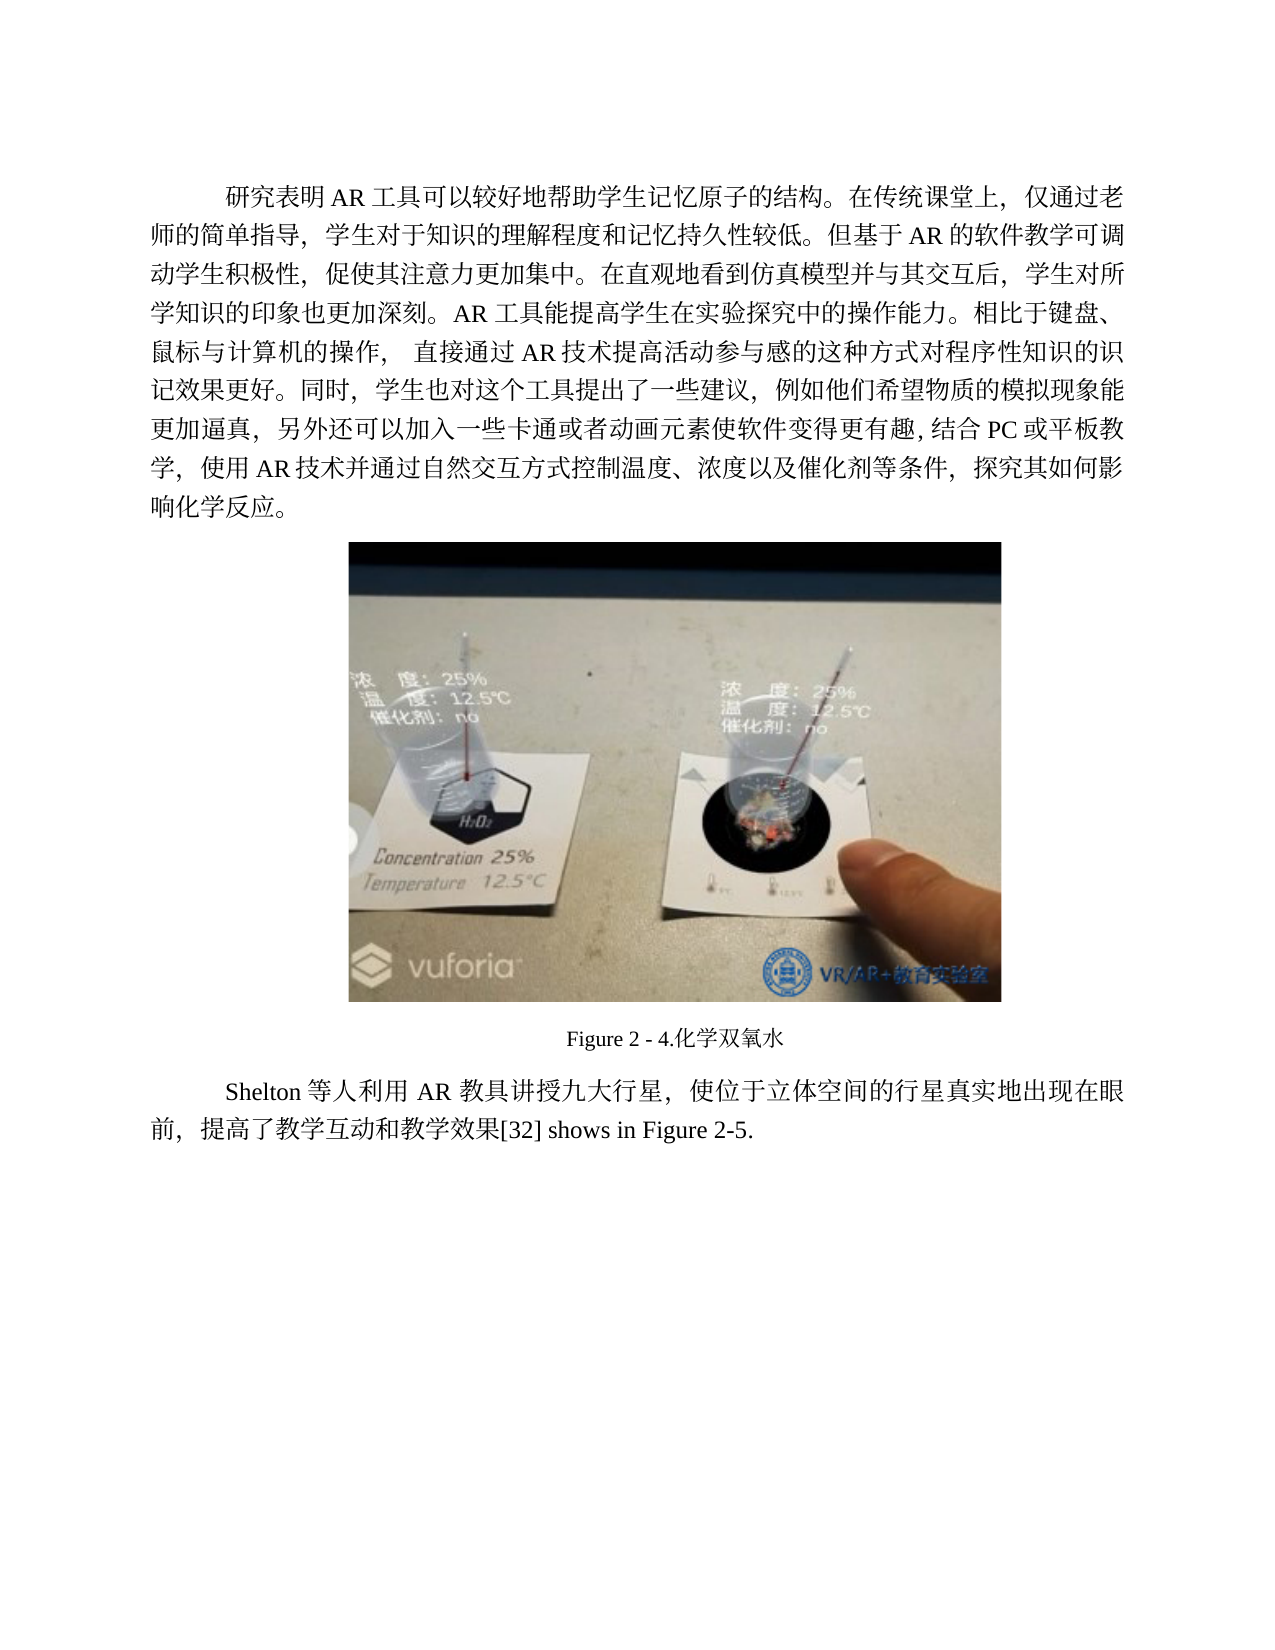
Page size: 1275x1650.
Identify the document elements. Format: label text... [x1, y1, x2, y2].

text 研究表明AR 工具可以较好地帮助学生记忆原子的结构。在传统课堂上，仅通过老师的简单指导，学生对于知识的理解程度和记忆持久性较低。但基于AR 的软件教学可调动学生积极性，促使其注意力更加集中。在直观地看到仿真模型并与其交互后，学生对所学知识的印象也更加深刻。AR 工具能提高学生在实验探究中的操作能力。相比于键盘、鼠标与计算机的操作， 直接通过AR技术提高活动参与感的这种方式对程序性知识的识记效果更好。同时，学生也对这个工具提出了一些建议，例如他们希望物质的模拟现象能更加逼真，另外还可以加入一些卡通或者动画元素使软件变得更有趣, 结合PC或平板教学，使用AR技术并通过自然交互方式控制温度、浓度以及催化剂等条件，探究其如何影响化学反应。 [150, 177, 1125, 523]
text Figure 2 - 4.化学双氧水 [150, 1021, 1125, 1052]
picture [348, 542, 1002, 1002]
text Shelton等人利用 AR 教具讲授九大行星，使位于立体空间的行星真实地出现在眼前，提高了教学互动和教学效果[32] shows in Figure 2-5. [150, 1071, 1125, 1146]
